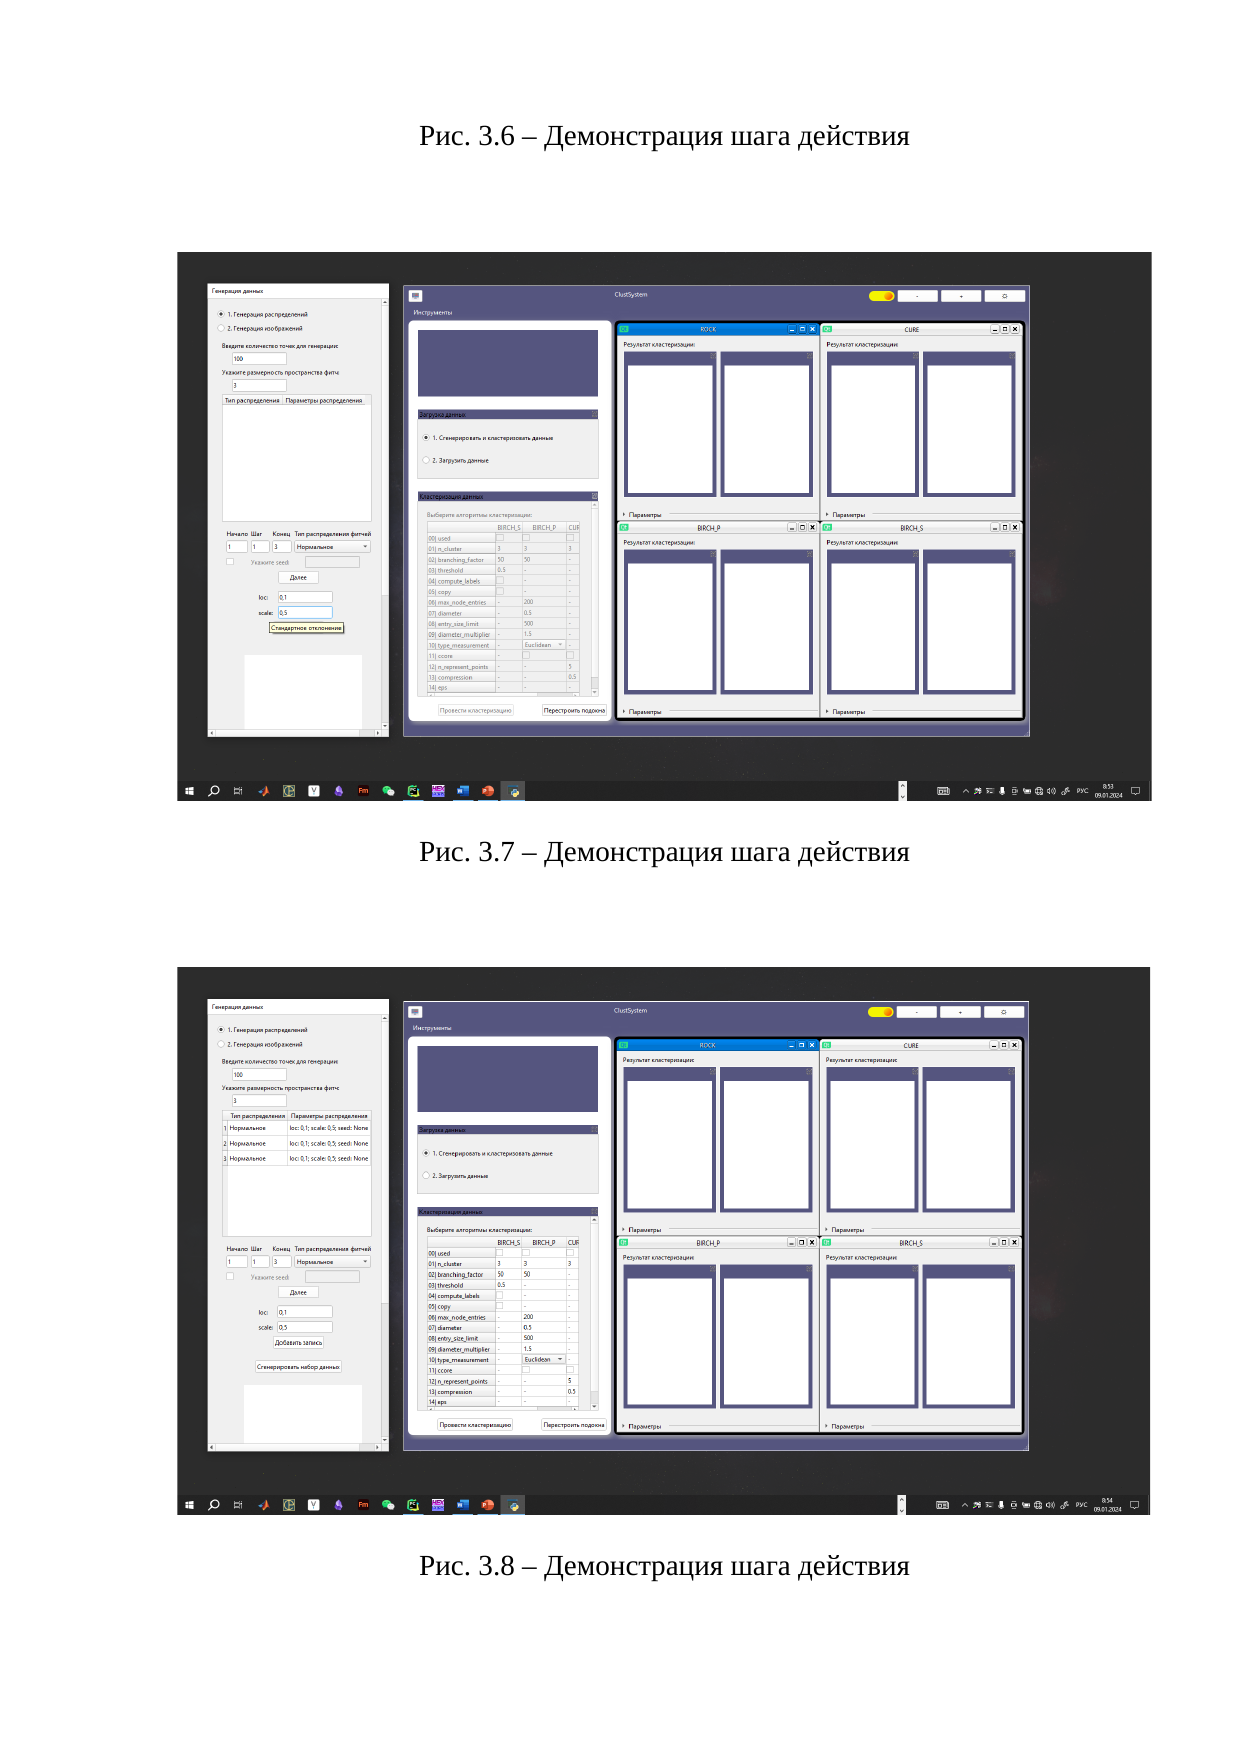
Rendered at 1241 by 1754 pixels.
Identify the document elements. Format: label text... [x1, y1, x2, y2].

picture [177, 252, 1152, 801]
text Рис. 3.8 – Демонстрация шага действия [177, 1548, 1152, 1582]
picture [177, 967, 1151, 1515]
text Рис. 3.6 – Демонстрация шага действия [177, 118, 1152, 152]
text Рис. 3.7 – Демонстрация шага действия [177, 834, 1152, 867]
